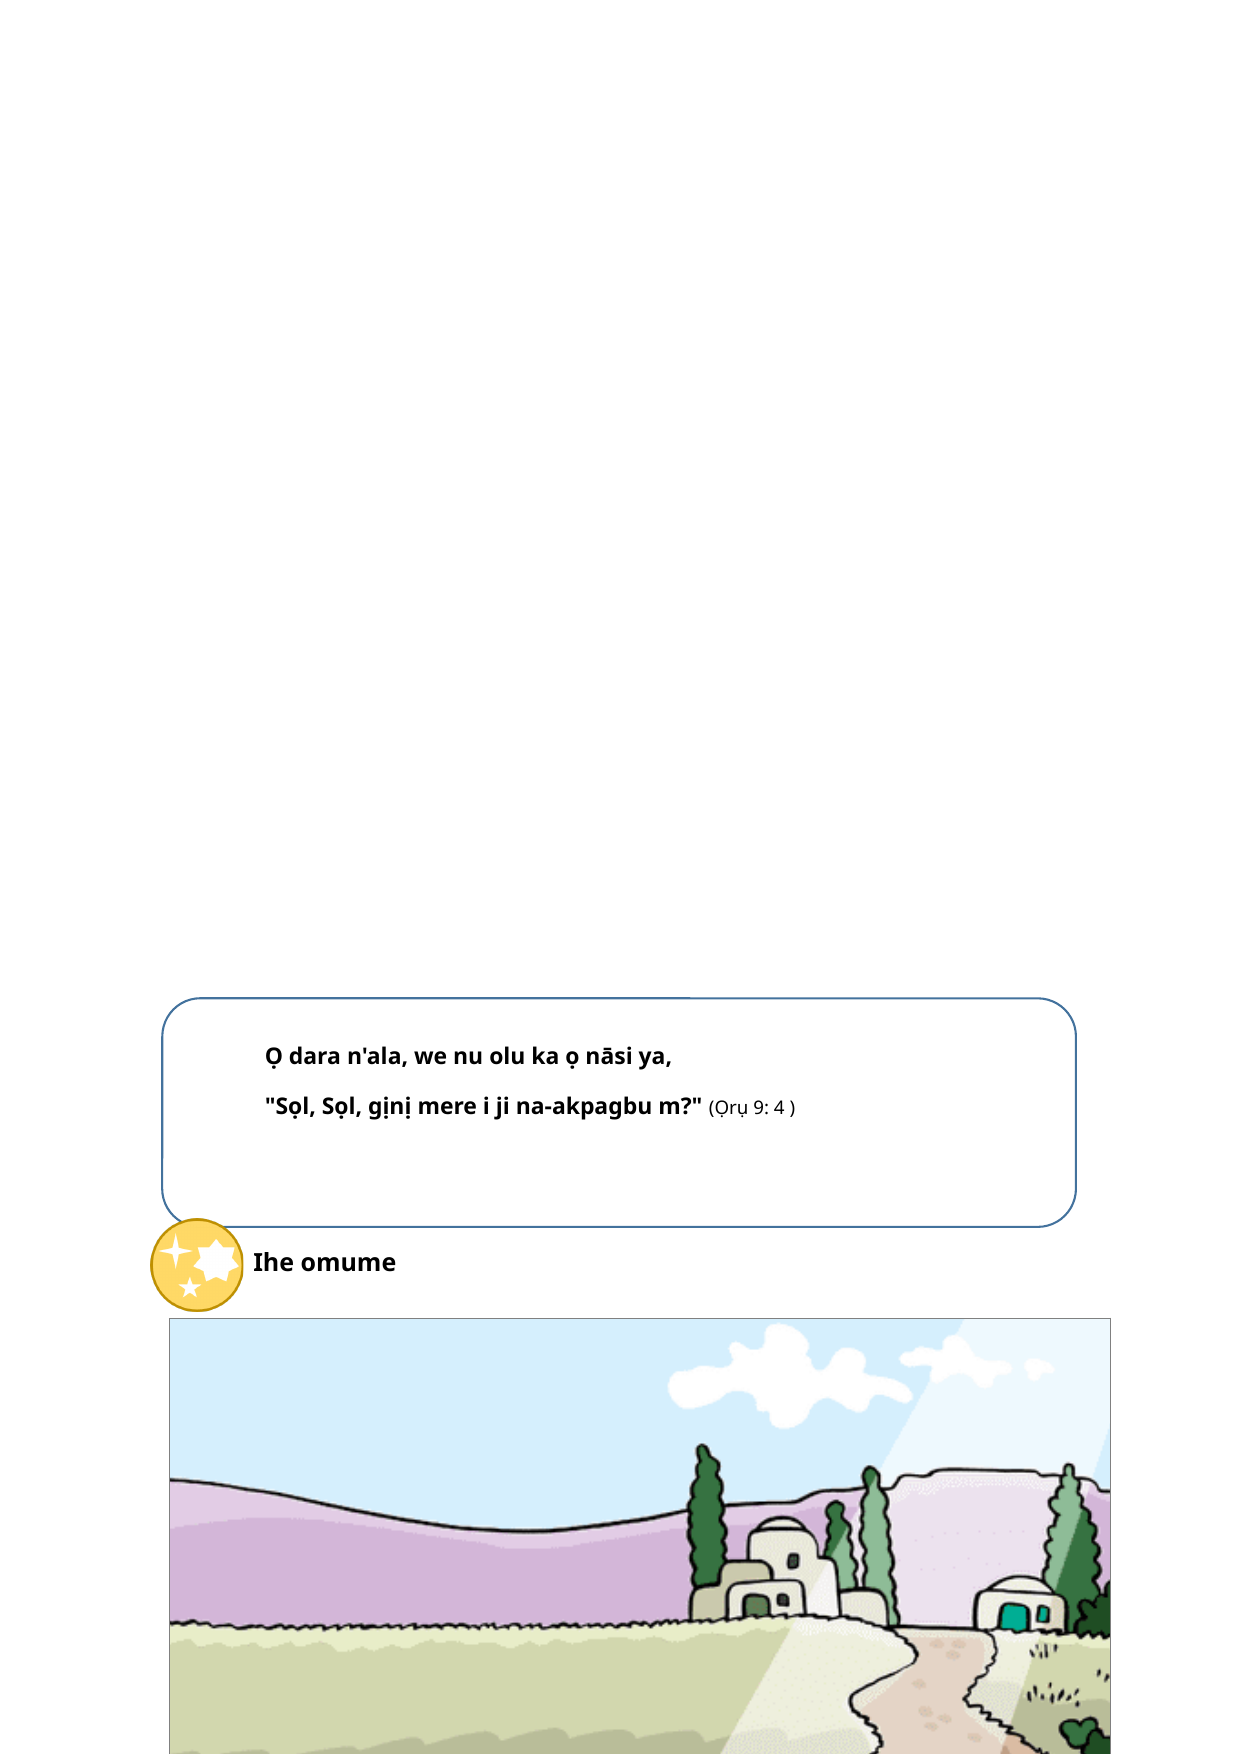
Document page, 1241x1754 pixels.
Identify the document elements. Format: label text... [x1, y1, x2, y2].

picture [150, 1218, 244, 1312]
picture [170, 1319, 1110, 1754]
text Ihe omume [244, 1244, 1090, 1278]
text Ọ dara n'ala, we nu olu ka ọ nāsi ya, [150, 1040, 1090, 1071]
text "Sọl, Sọl, gịnị mere i ji na-akpagbu m?" (Ọrụ 9: 4 ) [150, 1090, 1090, 1121]
